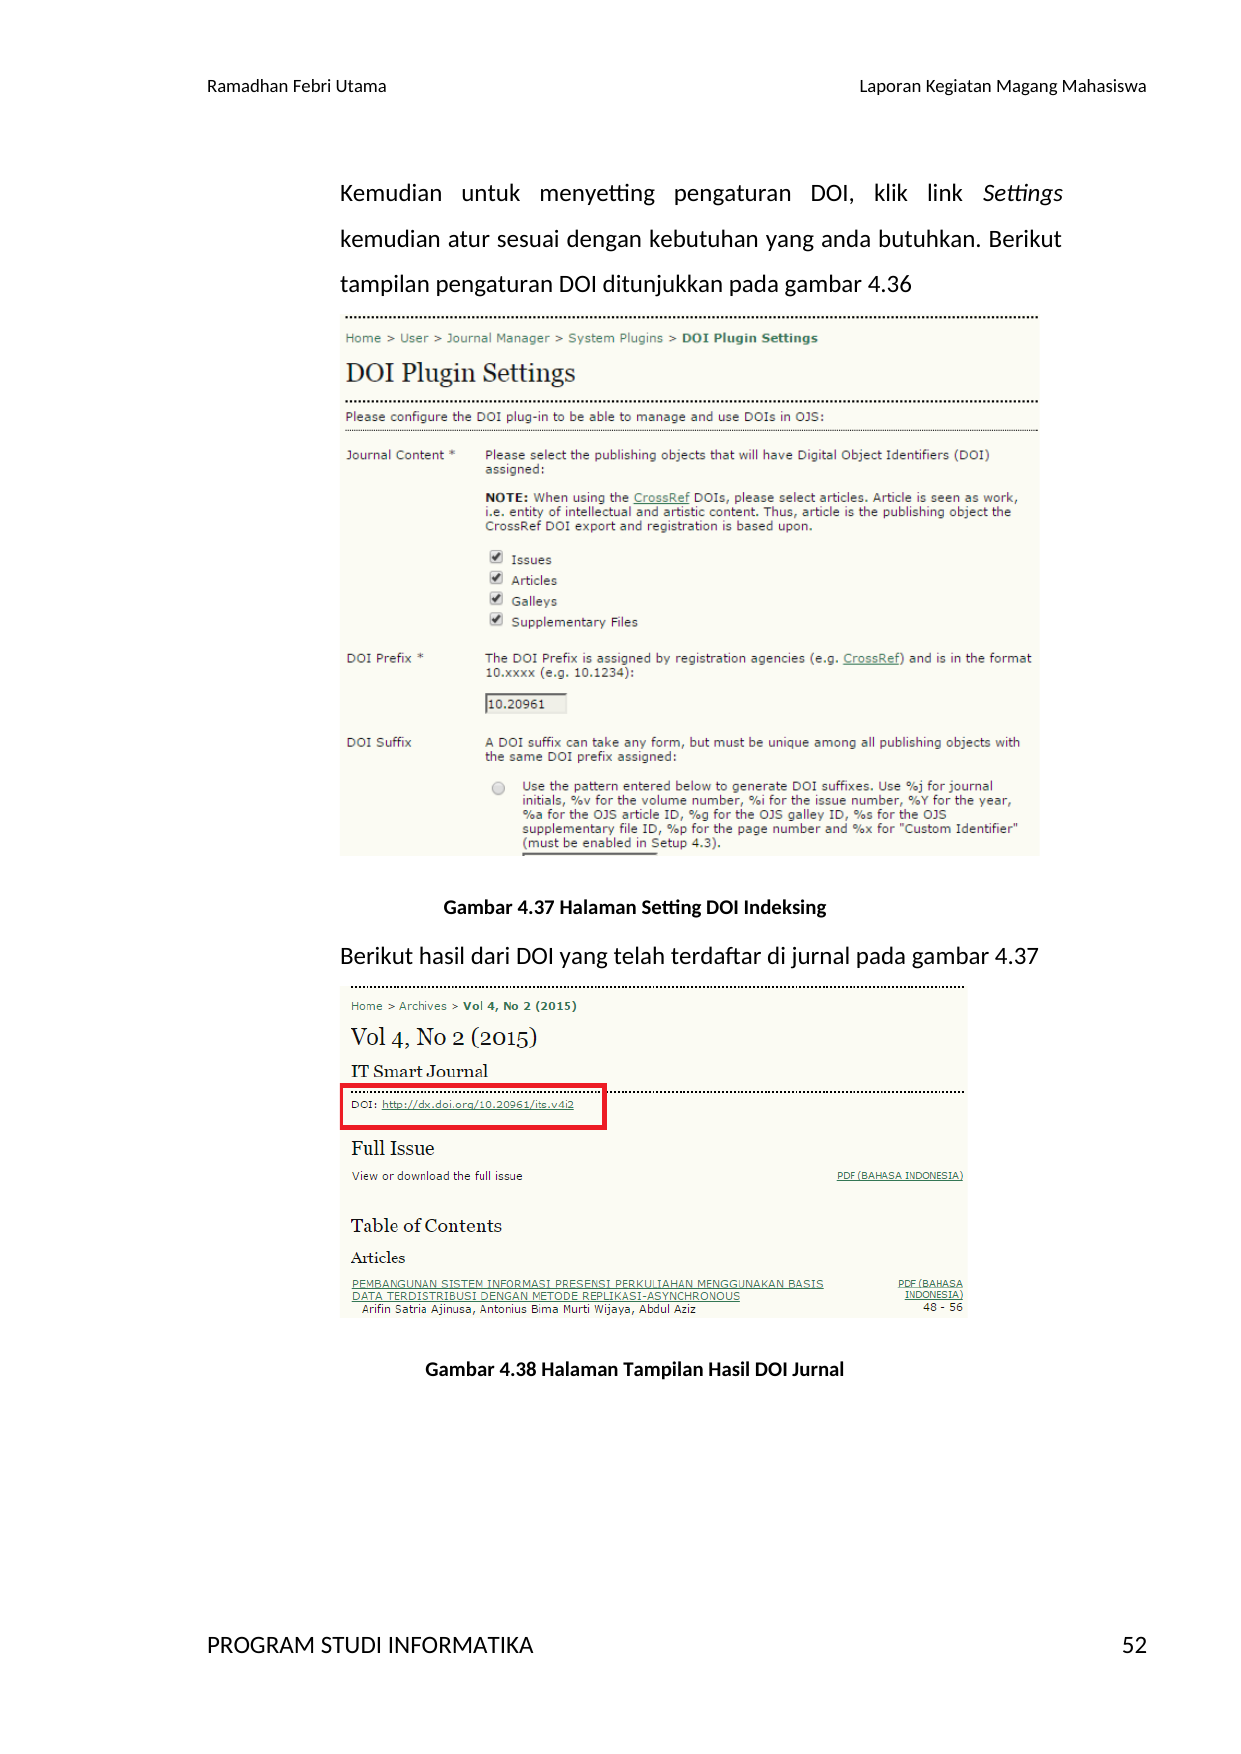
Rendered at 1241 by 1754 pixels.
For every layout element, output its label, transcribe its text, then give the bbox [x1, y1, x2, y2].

list Kemudian untuk menyetting pengaturan DOI, klik link Settings kemudian atur sesuai dengan kebutuhan yang anda butuhkan. Berikut tampilan pengaturan DOI ditunjukkan pada gambar 4.36 [340, 177, 1063, 299]
picture [339, 314, 1040, 856]
list Berikut hasil dari DOI yang telah terdaftar di jurnal pada gambar 4.37 [340, 940, 1063, 971]
picture [339, 986, 968, 1318]
